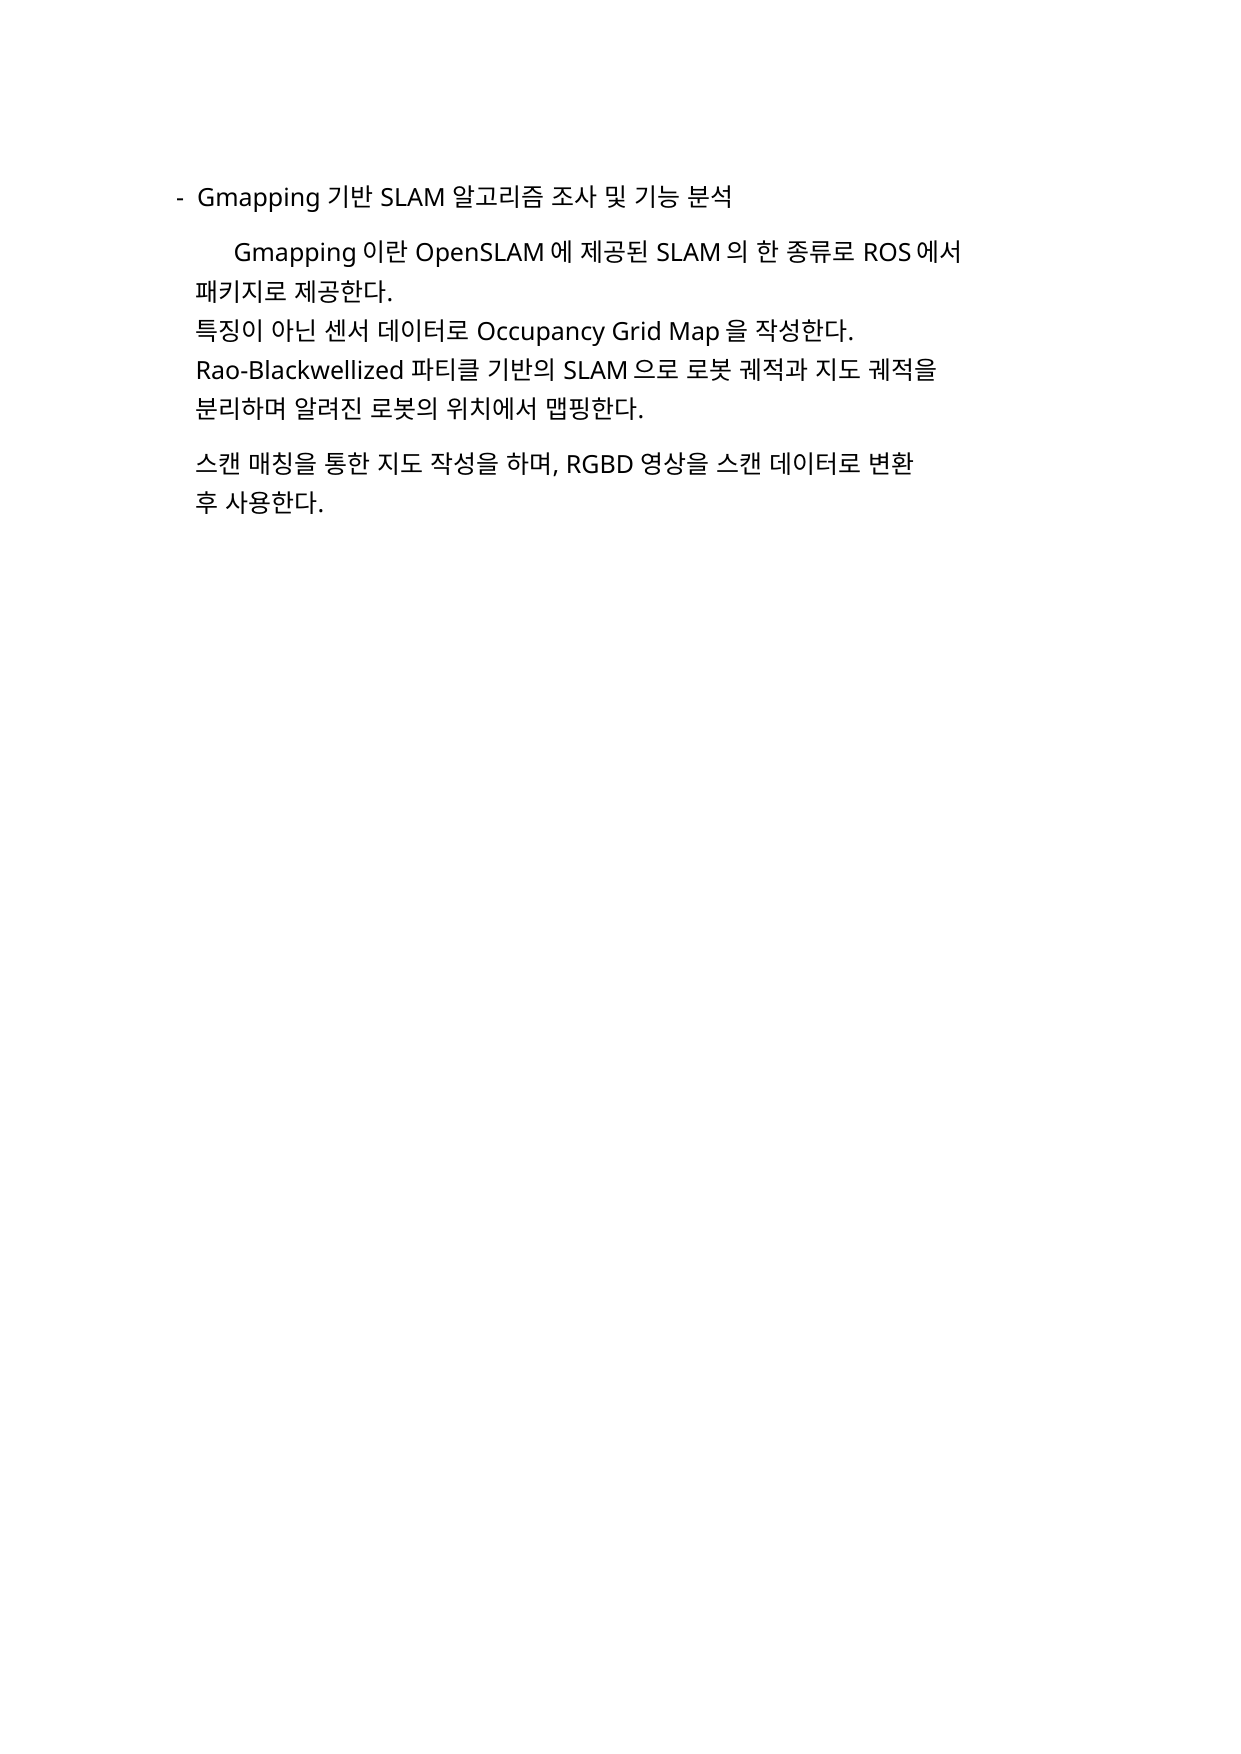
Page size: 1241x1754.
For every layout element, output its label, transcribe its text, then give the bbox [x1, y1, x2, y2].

text 스캔 매칭을 통한 지도 작성을 하며, RGBD 영상을 스캔 데이터로 변환 후 사용한다. [150, 445, 1090, 520]
text - Gmapping 기반 SLAM 알고리즘 조사 및 기능 분석 [150, 177, 1090, 213]
text Gmapping이란 OpenSLAM에 제공된 SLAM의 한 종류로 ROS에서 패키지로 제공한다. 특징이 아닌 센서 데이터로 Occupancy Grid Map을 작성한다. Rao-Blackwellized 파티클 기반의 SLAM으로 로봇 궤적과 지도 궤적을 분리하며 알려진 로봇의 위치에서 맵핑한다. [150, 233, 1090, 425]
